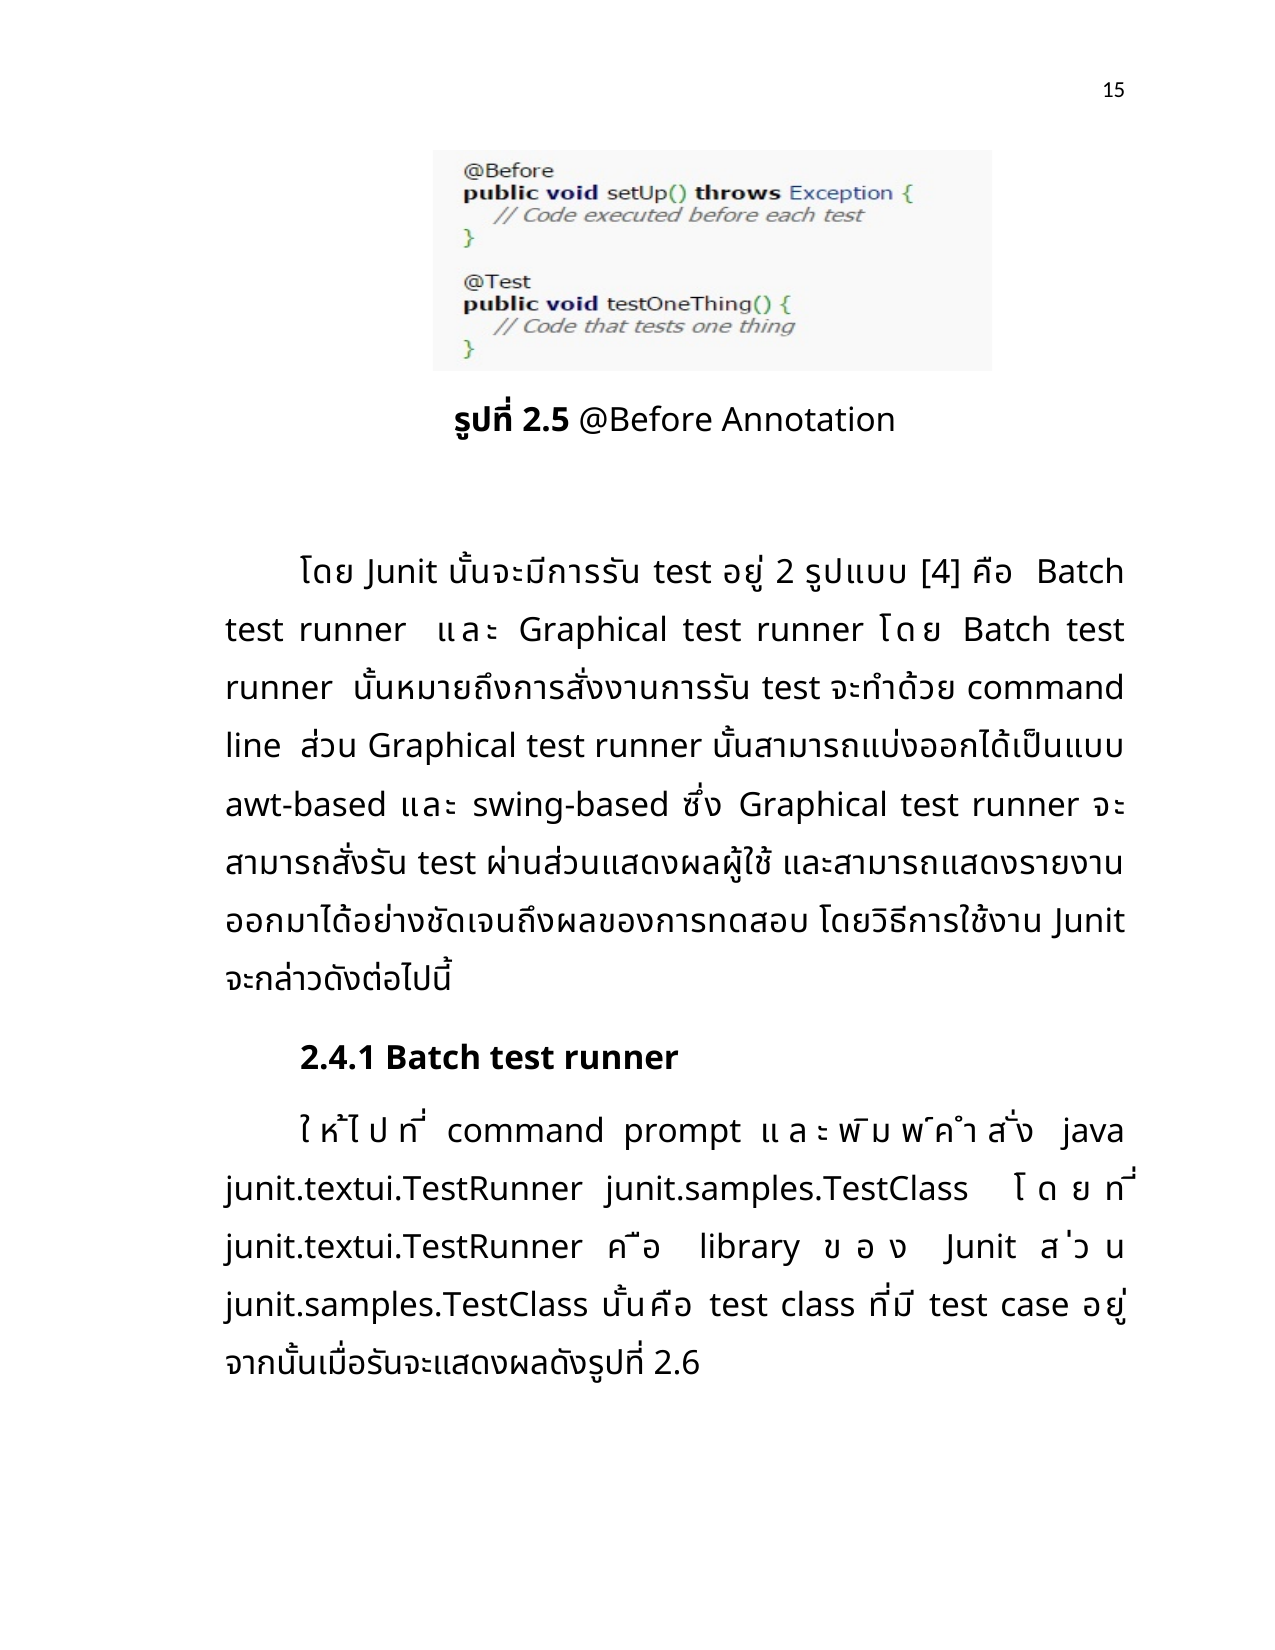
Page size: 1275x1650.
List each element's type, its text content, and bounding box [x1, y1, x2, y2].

picture [432, 150, 993, 371]
list Batch test runner [225, 1033, 1125, 1079]
text โดย Junit นั้นจะมีการรัน test อยู่ 2 รูปแบบ [4] คือ Batch test runner และ Graphical test runner โดย Batch test runner นั้นหมายถึงการสั่งงานการรัน test จะทำด้วย command line ส่วน Graphical test runner นั้นสามารถแบ่งออกได้เป็นแบบ awt-based และ swing-based ซึ่ง Graphical test runner จะสามารถสั่งรัน test ผ่านส่วนแสดงผลผู้ใช้ และสามารถแสดงรายงานออกมาได้อย่างชัดเจนถึงผลของการทดสอบ โดยวิธีการใช้งาน Junit จะกล่าวดังต่อไปนี้ [225, 548, 1125, 1005]
text ให้ไปที่ command prompt และพิมพ์คำสั่ง java junit.textui.TestRunner junit.samples.TestClass โดยที่ junit.textui.TestRunner คือ library ของ Junit ส่วน junit.samples.TestClass นั้นคือ test class ที่มี test case อยู่ จากนั้นเมื่อรันจะแสดงผลดังรูปที่ 2.6 [225, 1106, 1125, 1389]
text @Before Annotation [225, 396, 1125, 446]
